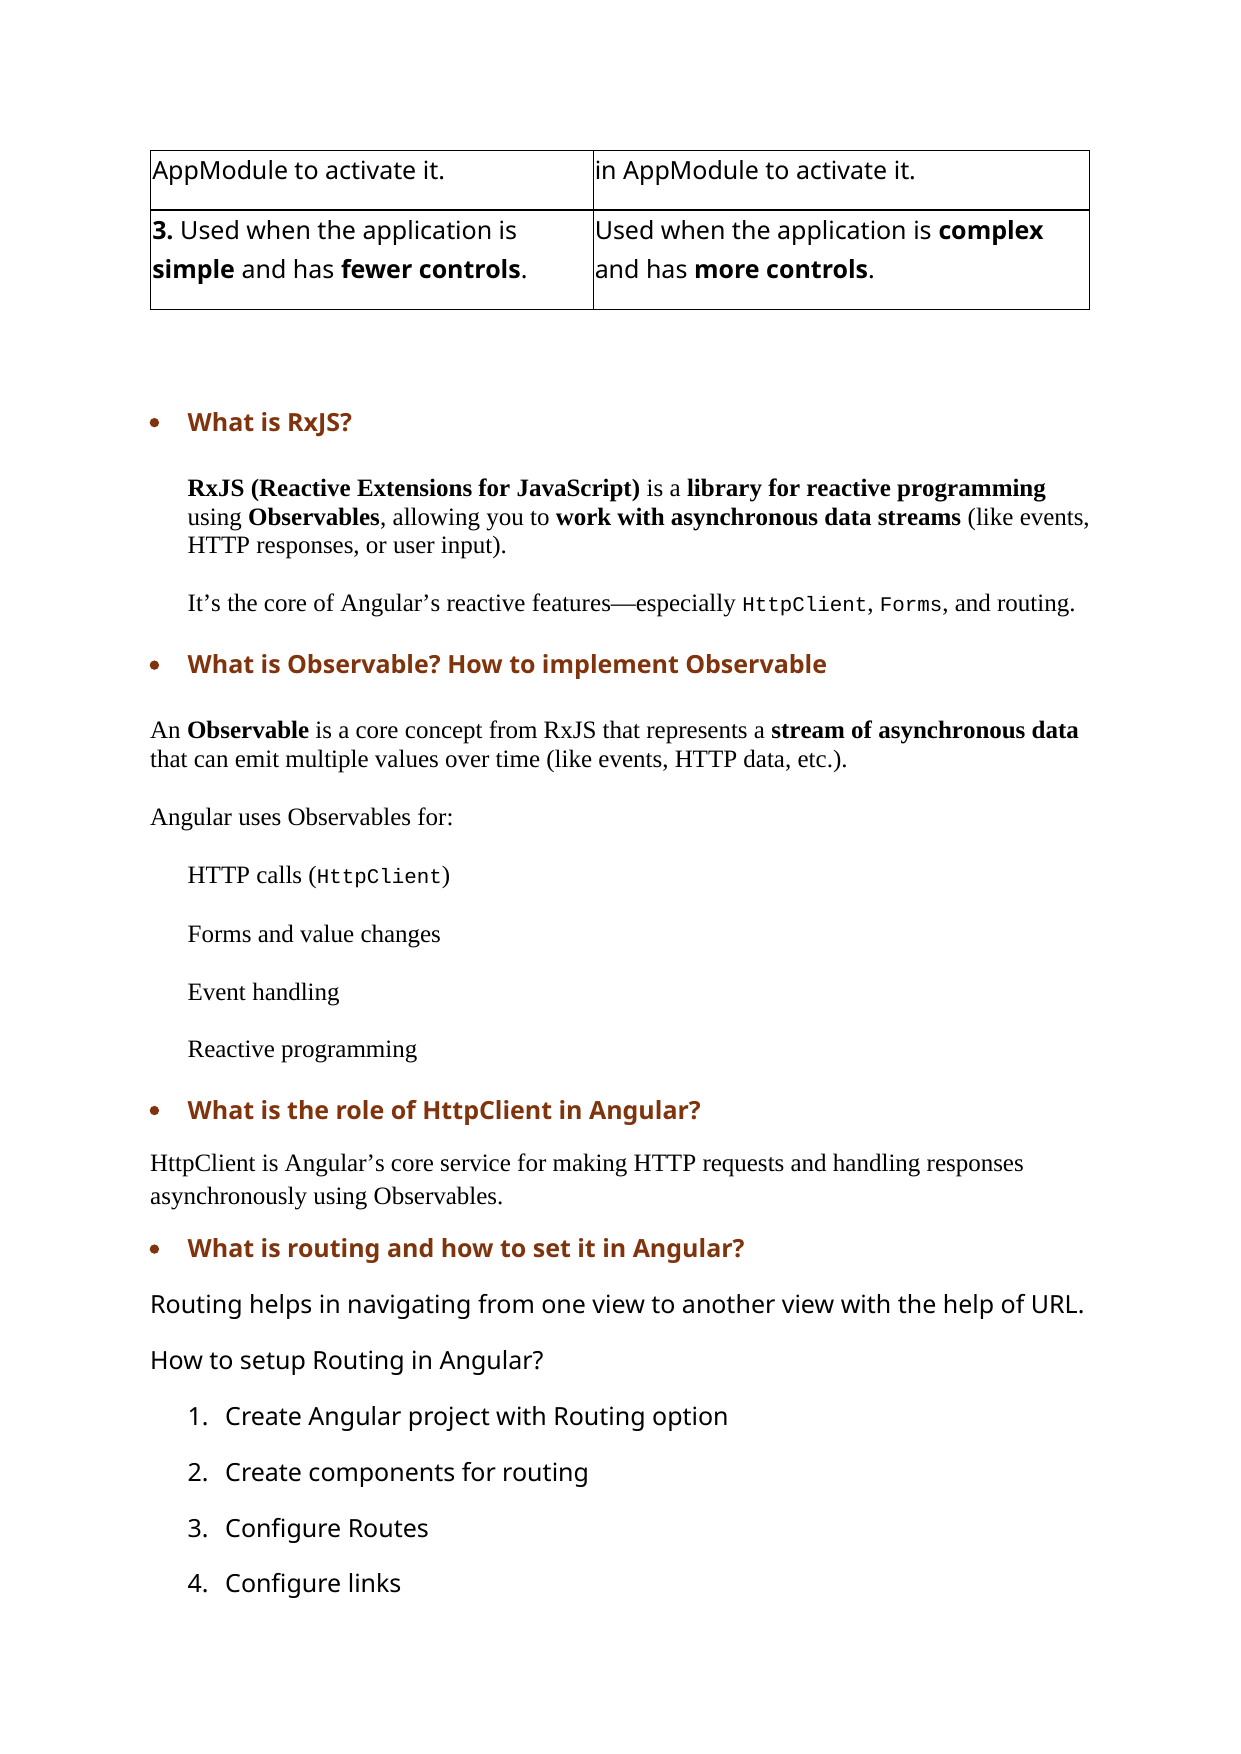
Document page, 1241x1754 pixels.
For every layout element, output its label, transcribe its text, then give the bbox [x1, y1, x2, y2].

text HTTP calls (HttpClient) [187, 860, 1090, 889]
text Routing helps in navigating from one view to another view with the help of URL. [150, 1287, 1090, 1321]
list What is the role of HttpClient in Angular? [150, 1092, 1090, 1127]
list Create components for routing [187, 1454, 1090, 1488]
text It’s the core of Angular’s reactive features—especially HttpClient, Forms, and routing. [187, 588, 1090, 618]
list Configure Routes [187, 1510, 1090, 1544]
list What is Observable? How to implement Observable [150, 647, 1090, 681]
text Event handling [187, 977, 1090, 1005]
text Angular uses Observables for: [150, 802, 1090, 831]
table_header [594, 151, 1089, 209]
table_header Used when the application is complex and has more controls. [594, 211, 1089, 308]
table_header 3. Used when the application is simple and has fewer controls. [151, 211, 593, 308]
list Configure links [187, 1566, 1090, 1600]
text HttpClient is Angular’s core service for making HTTP requests and handling responses asynchronously using Observables. [150, 1148, 1090, 1210]
list What is routing and how to set it in Angular? [150, 1231, 1090, 1265]
text Reactive programming [187, 1034, 1090, 1063]
text An Observable is a core concept from RxJS that represents a stream of asynchronous data that can emit multiple values over time (like events, HTTP data, etc.). [150, 715, 1090, 773]
list Create Angular project with Routing option [187, 1398, 1090, 1433]
text Forms and value changes [187, 919, 1090, 947]
list What is RxJS? [150, 404, 1090, 439]
text How to setup Routing in Angular? [150, 1343, 1090, 1377]
text RxJS (Reactive Extensions for JavaScript) is a library for reactive programming using Observables, allowing you to work with asynchronous data streams (like events, HTTP responses, or user input). [187, 473, 1090, 559]
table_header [151, 151, 593, 209]
